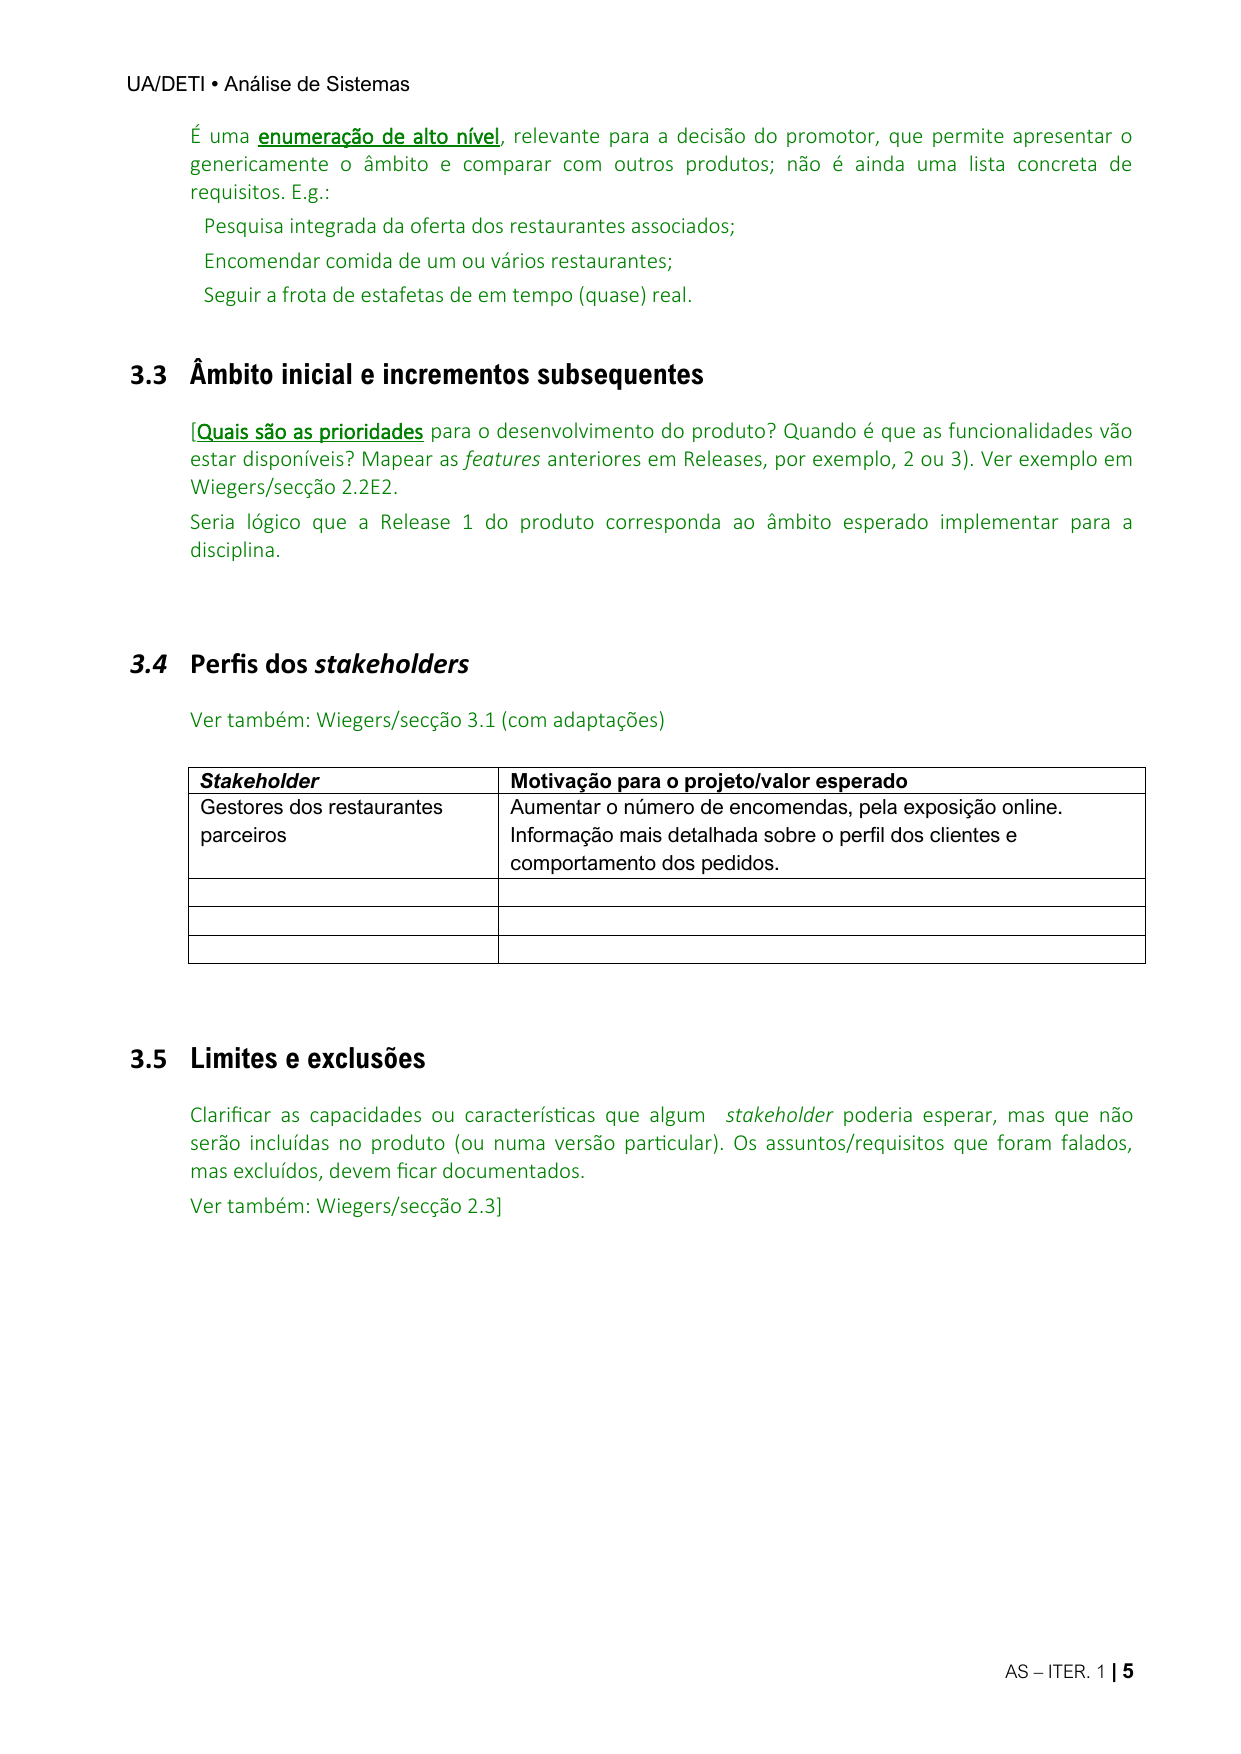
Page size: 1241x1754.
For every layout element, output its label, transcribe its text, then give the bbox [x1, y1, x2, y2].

table_cell Aumentar o número de encomendas, pela exposição online. Informação mais detalhada sobre o perfil dos clientes e comportamento dos pedidos. [499, 794, 1145, 877]
table_cell [499, 879, 1145, 906]
text Clarificar as capacidades ou características que algum stakeholder poderia esperar, mas que não serão incluídas no produto (ou numa versão particular). Os assuntos/requisitos que foram falados, mas excluídos, devem ficar documentados. [190, 1100, 1134, 1184]
text Encomendar comida de um ou vários restaurantes; [204, 246, 1134, 274]
text Pesquisa integrada da oferta dos restaurantes associados; [204, 212, 1134, 239]
table_header Stakeholder [189, 768, 498, 793]
text Seguir a frota de estafetas de em tempo (quase) real. [204, 280, 1134, 308]
text [Quais são as prioridades para o desenvolvimento do produto? Quando é que as funcionalidades vão estar disponíveis? Mapear as features anteriores em Releases, por exemplo, 2 ou 3). Ver exemplo em Wiegers/secção 2.2E2. [190, 416, 1134, 501]
text É uma enumeração de alto nível, relevante para a decisão do promotor, que permite apresentar o genericamente o âmbito e comparar com outros produtos; não é ainda uma lista concreta de requisitos. E.g.: [190, 121, 1134, 205]
table_cell [499, 907, 1145, 935]
subtitle Limites e exclusões [130, 1042, 1075, 1075]
text Ver também: Wiegers/secção 3.1 (com adaptações) [190, 705, 1134, 733]
table_header Motivação para o projeto/valor esperado [499, 768, 1145, 793]
table_cell [189, 907, 498, 935]
table_cell [499, 936, 1145, 963]
text Ver também: Wiegers/secção 2.3] [190, 1191, 1134, 1219]
subtitle Perfis dos stakeholders [130, 647, 1075, 680]
table_cell [189, 936, 498, 963]
text Seria lógico que a Release 1 do produto corresponda ao âmbito esperado implementar para a disciplina. [190, 507, 1134, 563]
subtitle Âmbito inicial e incrementos subsequentes [130, 358, 1075, 391]
table_cell Gestores dos restaurantes parceiros [189, 794, 498, 877]
table_cell [189, 879, 498, 906]
